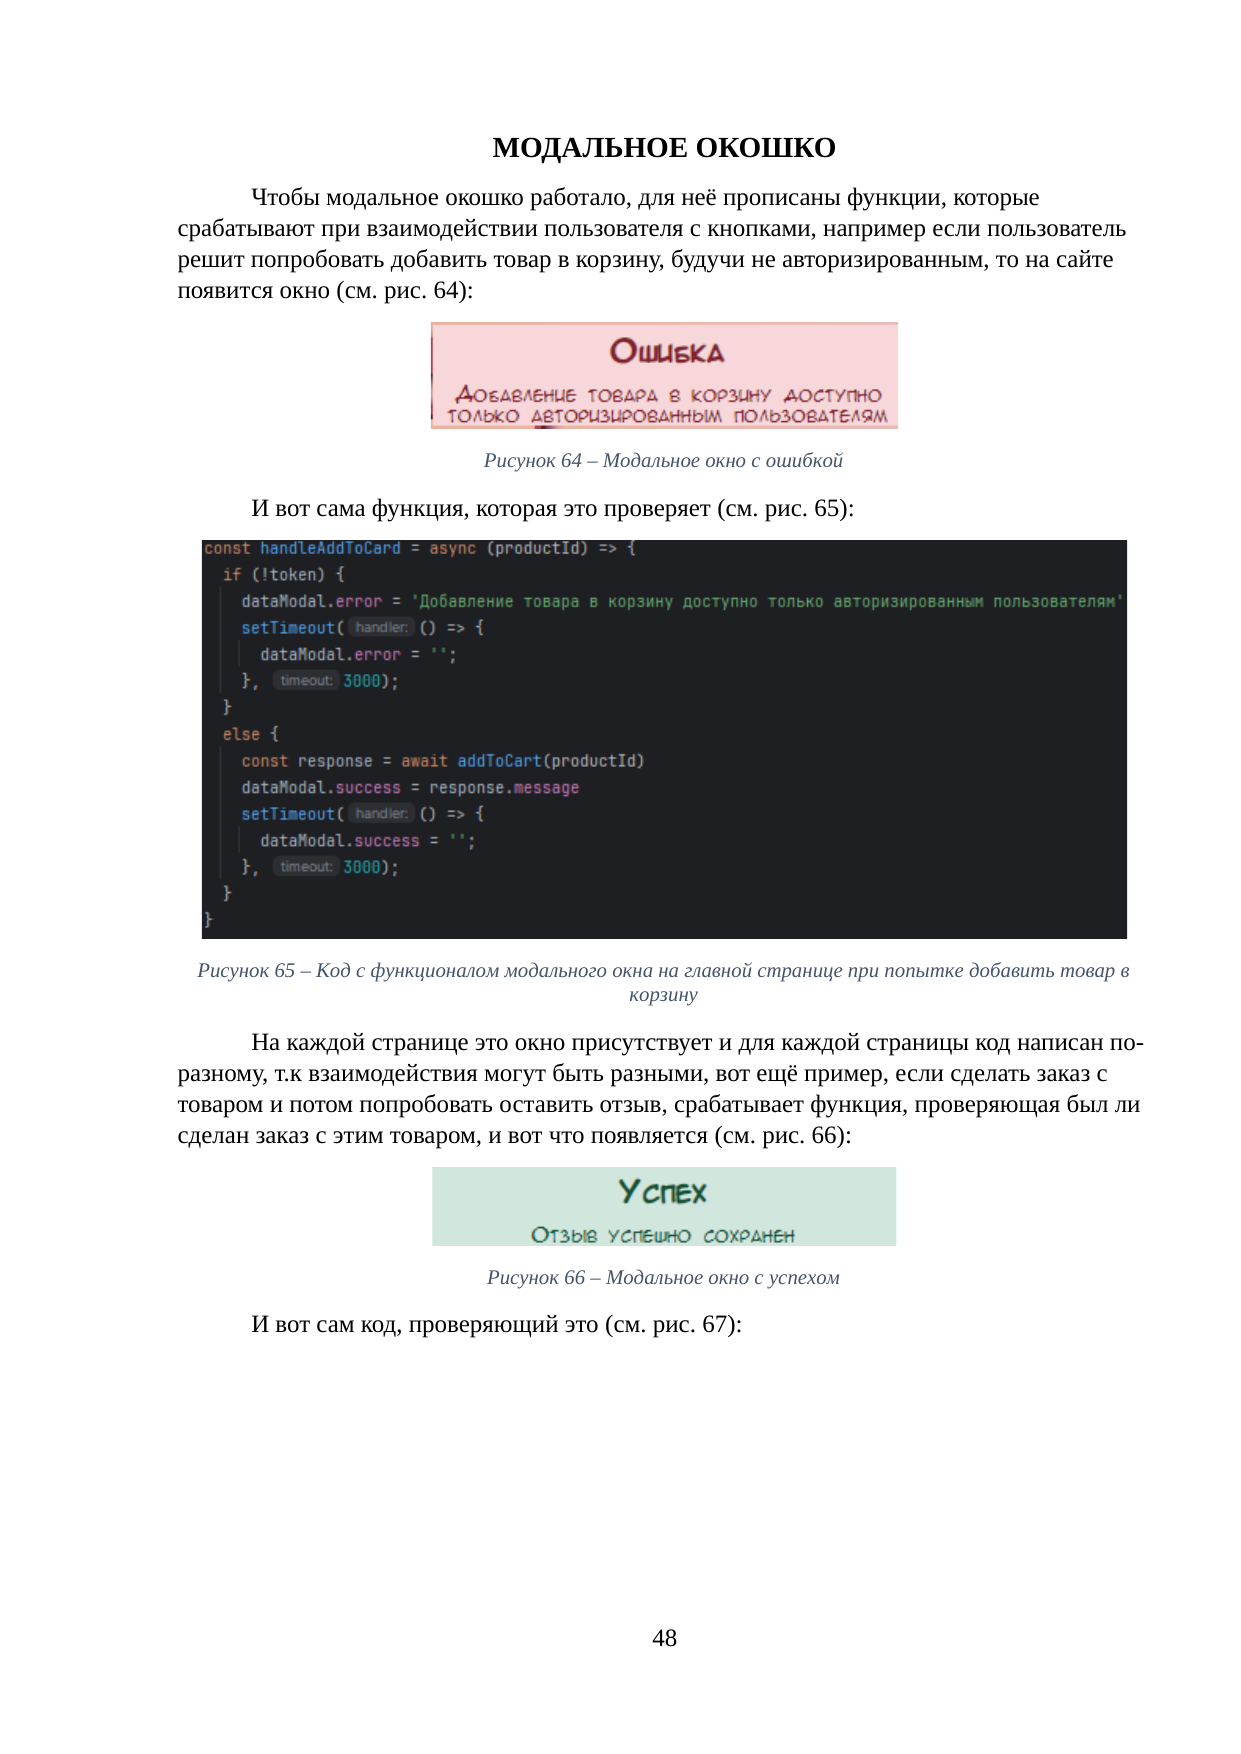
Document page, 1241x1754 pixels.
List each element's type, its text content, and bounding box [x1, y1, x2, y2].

text И вот сам код, проверяющий это (см. рис. 67): [177, 1309, 1152, 1338]
text На каждой странице это окно присутствует и для каждой страницы код написан по-разному, т.к взаимодействия могут быть разными, вот ещё пример, если сделать заказ с товаром и потом попробовать оставить отзыв, срабатывает функция, проверяющая был ли сделан заказ с этим товаром, и вот что появляется (см. рис. 66): [177, 1027, 1152, 1149]
picture [430, 322, 899, 429]
text Рисунок 65 – Код с функционалом модального окна на главной странице при попытке добавить товар в корзину [177, 958, 1152, 1006]
text Рисунок 64 – Модальное окно с ошибкой [177, 448, 1152, 472]
picture [201, 540, 1128, 939]
subtitle Модальное окошко [177, 131, 1152, 164]
text И вот сама функция, которая это проверяет (см. рис. 65): [177, 493, 1152, 521]
text Чтобы модальное окошко работало, для неё прописаны функции, которые срабатывают при взаимодействии пользователя с кнопками, например если пользователь решит попробовать добавить товар в корзину, будучи не авторизированным, то на сайте появится окно (см. рис. 64): [177, 182, 1152, 303]
picture [432, 1167, 897, 1246]
text Рисунок 66 – Модальное окно с успехом [177, 1265, 1152, 1289]
